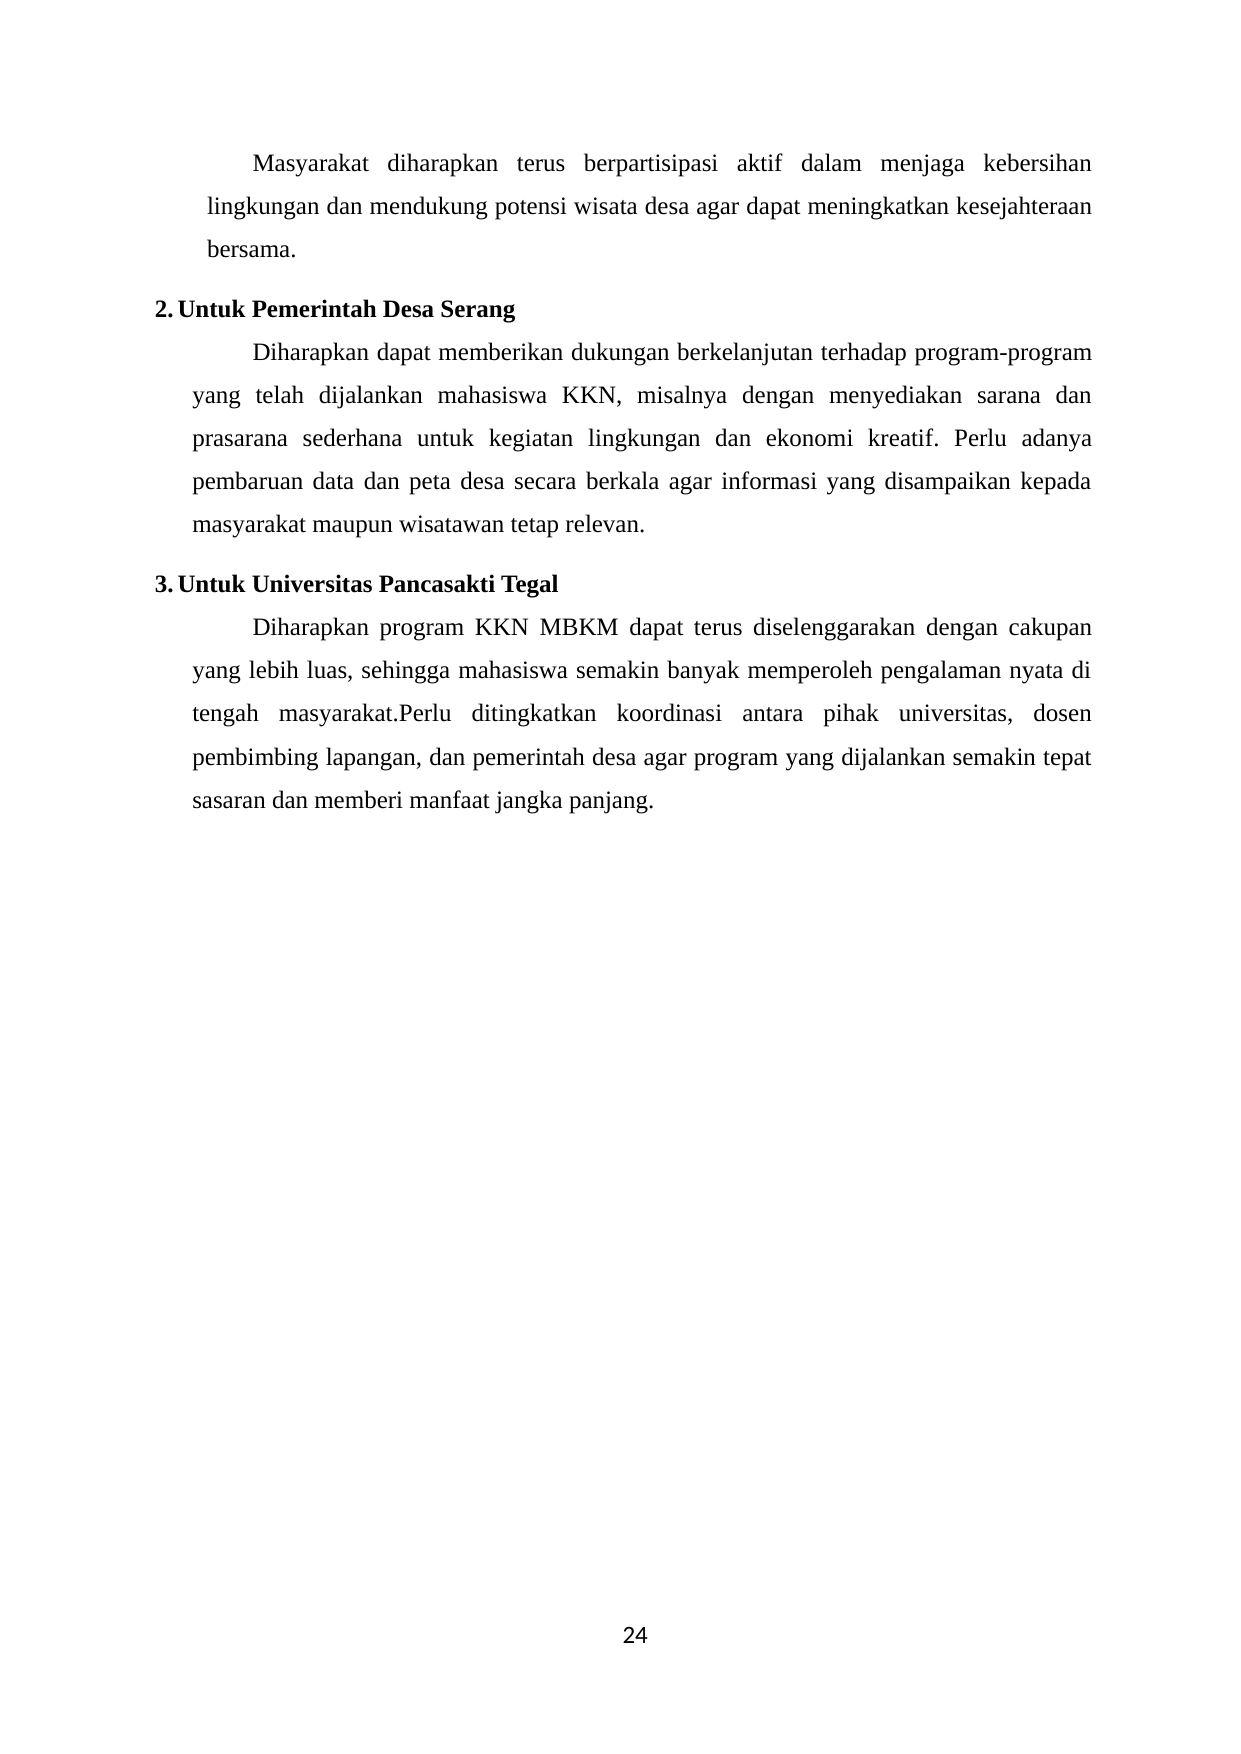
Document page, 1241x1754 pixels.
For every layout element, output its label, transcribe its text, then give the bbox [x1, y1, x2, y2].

subtitle Untuk Universitas Pancasakti Tegal [154, 569, 1092, 598]
text Diharapkan program KKN MBKM dapat terus diselenggarakan dengan cakupan yang lebih luas, sehingga mahasiswa semakin banyak memperoleh pengalaman nyata di tengah masyarakat.Perlu ditingkatkan koordinasi antara pihak universitas, dosen pembimbing lapangan, dan pemerintah desa agar program yang dijalankan semakin tepat sasaran dan memberi manfaat jangka panjang. [192, 612, 1092, 813]
text Diharapkan dapat memberikan dukungan berkelanjutan terhadap program-program yang telah dijalankan mahasiswa KKN, misalnya dengan menyediakan sarana dan prasarana sederhana untuk kegiatan lingkungan dan ekonomi kreatif. Perlu adanya pembaruan data dan peta desa secara berkala agar informasi yang disampaikan kepada masyarakat maupun wisatawan tetap relevan. [192, 337, 1092, 538]
text Masyarakat diharapkan terus berpartisipasi aktif dalam menjaga kebersihan lingkungan dan mendukung potensi wisata desa agar dapat meningkatkan kesejahteraan bersama. [207, 148, 1092, 263]
subtitle Untuk Pemerintah Desa Serang [154, 294, 1092, 322]
